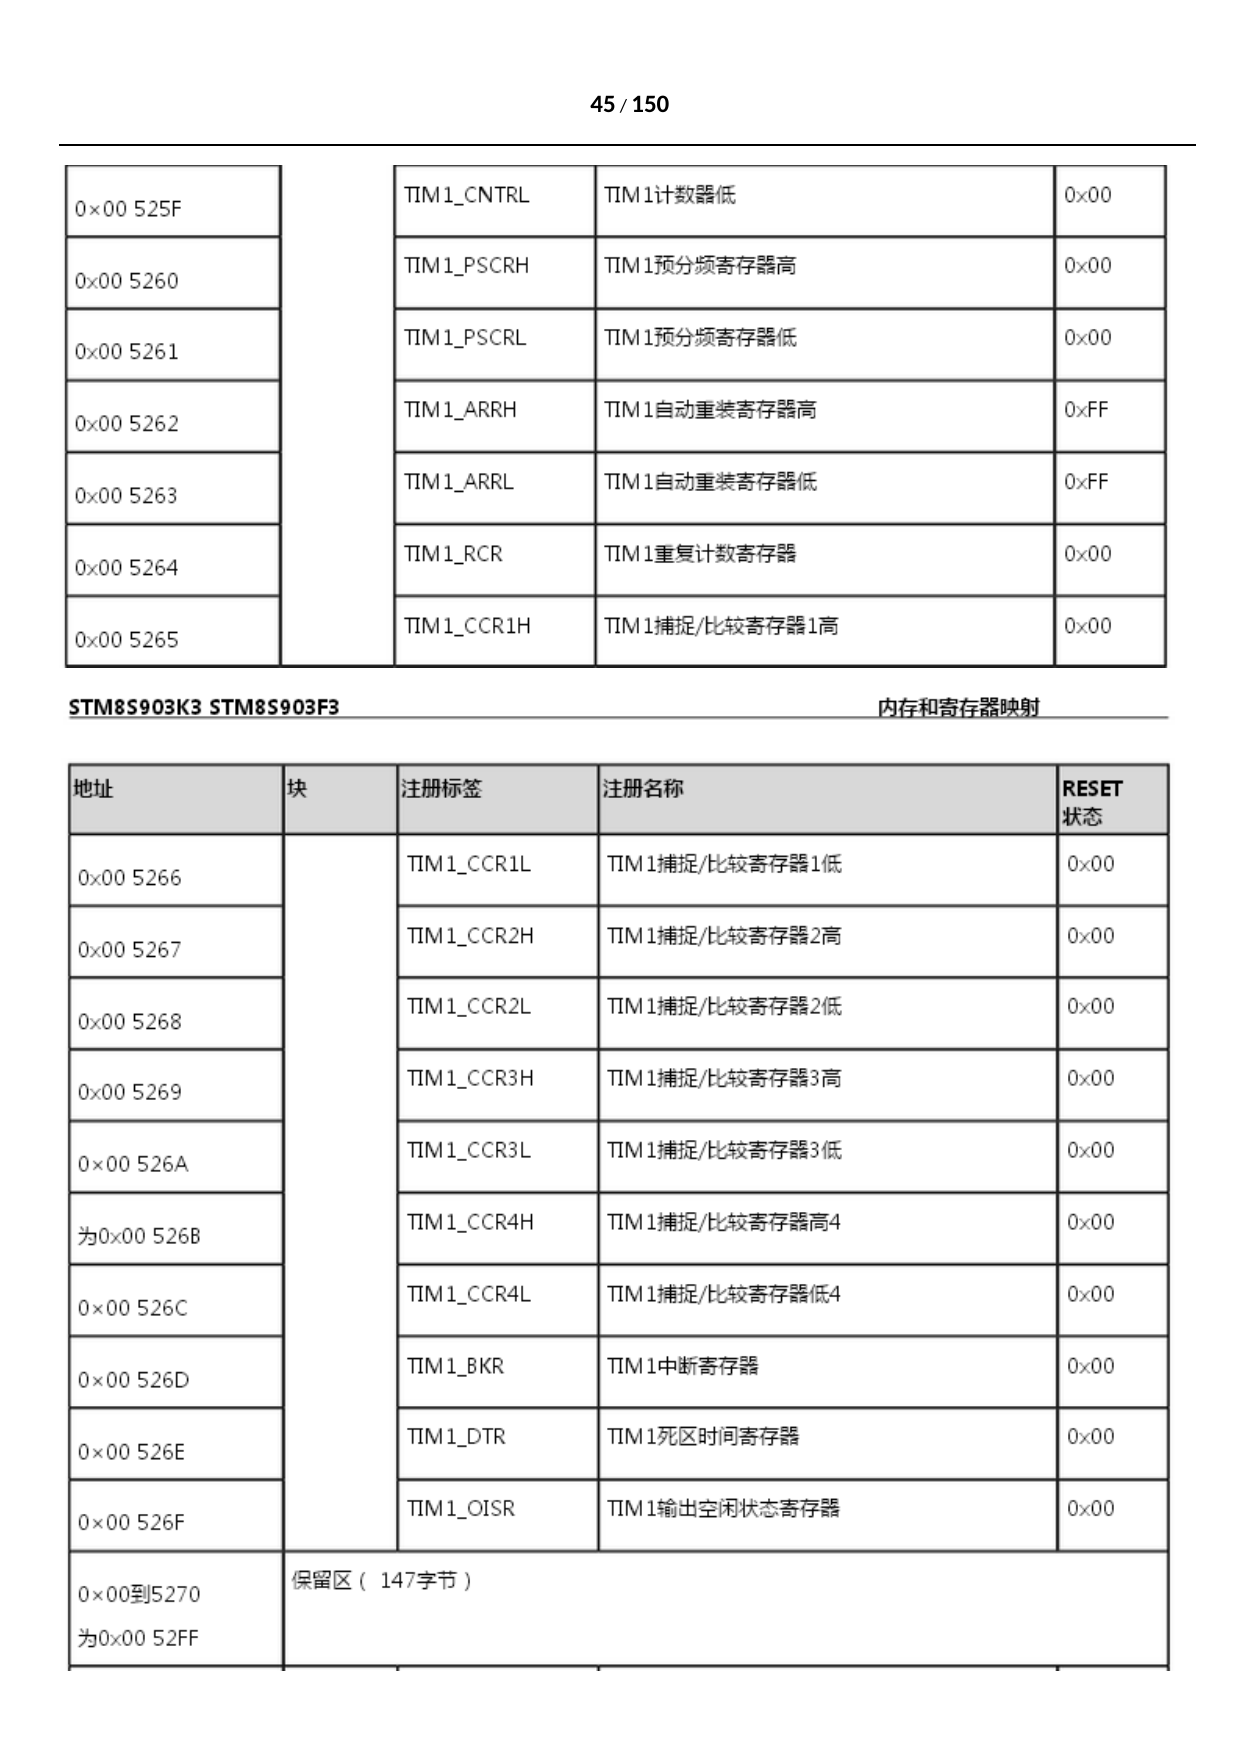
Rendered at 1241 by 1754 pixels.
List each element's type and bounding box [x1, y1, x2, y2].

picture [59, 690, 1178, 1671]
picture [59, 165, 1172, 668]
